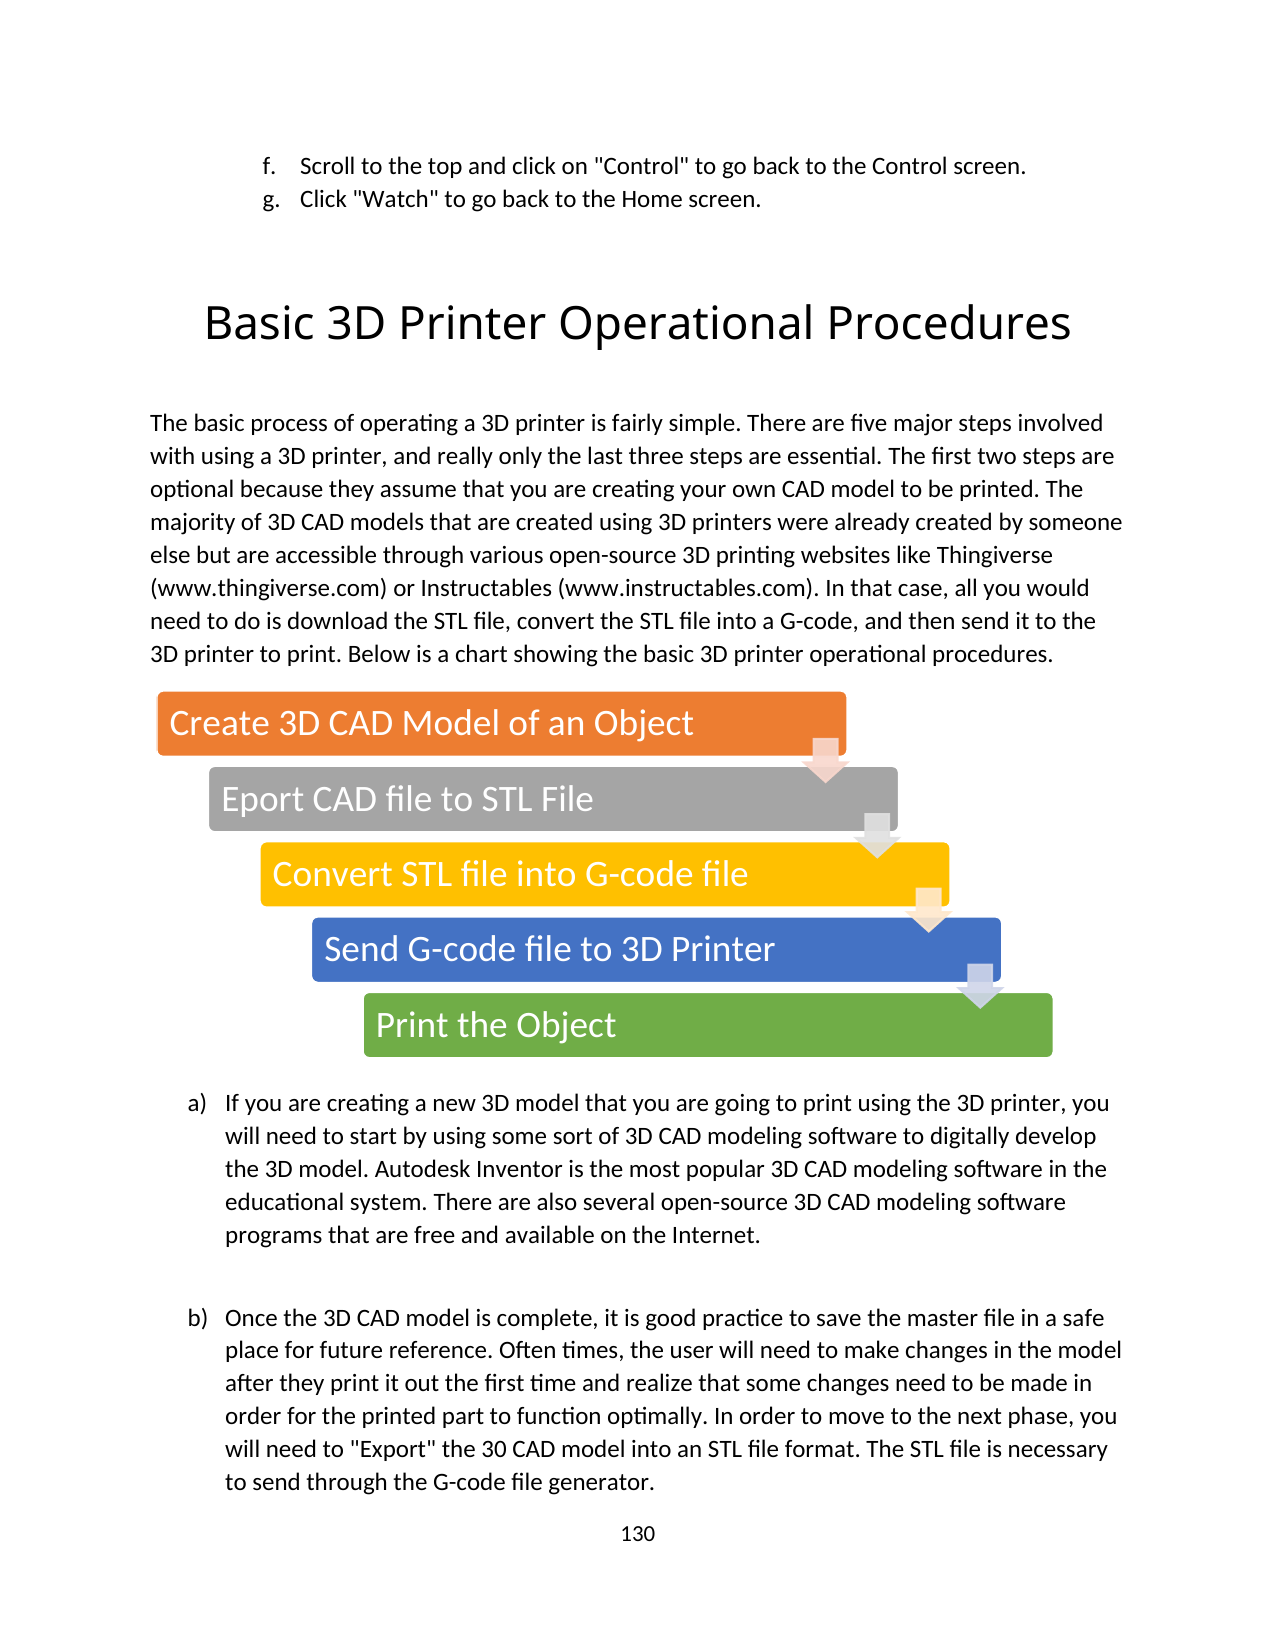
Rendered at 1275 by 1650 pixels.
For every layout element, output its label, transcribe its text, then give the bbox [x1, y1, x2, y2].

subtitle Basic 3D Printer Operational Procedures [150, 290, 1125, 353]
list Once the 3D CAD model is complete, it is good practice to save the master file in a safe place for future reference. Often times, the user will need to make changes in the model after they print it out the first time and realize that some changes need to be made in order for the printed part to function optimally. In order to move to the next phase, you will need to "Export" the 30 CAD model into an STL file format. The STL file is necessary to send through the G-code file generator. [187, 1302, 1125, 1497]
list Click "Watch" to go back to the Home screen. [262, 183, 1125, 213]
list Scroll to the top and click on "Control" to go back to the Control screen. [262, 150, 1125, 181]
text The basic process of operating a 3D printer is fairly simple. There are five major steps involved with using a 3D printer, and really only the last three steps are essential. The first two steps are optional because they assume that you are creating your own CAD model to be printed. The majority of 3D CAD models that are created using 3D printers were already created by someone else but are accessible through various open-source 3D printing websites like Thingiverse (www.thingiverse.com) or Instructables (www.instructables.com). In that case, all you would need to do is download the STL file, convert the STL file into a G-code, and then send it to the 3D printer to print. Below is a chart showing the basic 3D printer operational procedures. [150, 407, 1125, 668]
list If you are creating a new 3D model that you are going to print using the 3D printer, you will need to start by using some sort of 3D CAD modeling software to digitally develop the 3D model. Autodesk Inventor is the most popular 3D CAD modeling software in the educational system. There are also several open-source 3D CAD modeling software programs that are free and available on the Internet. [187, 1087, 1125, 1250]
